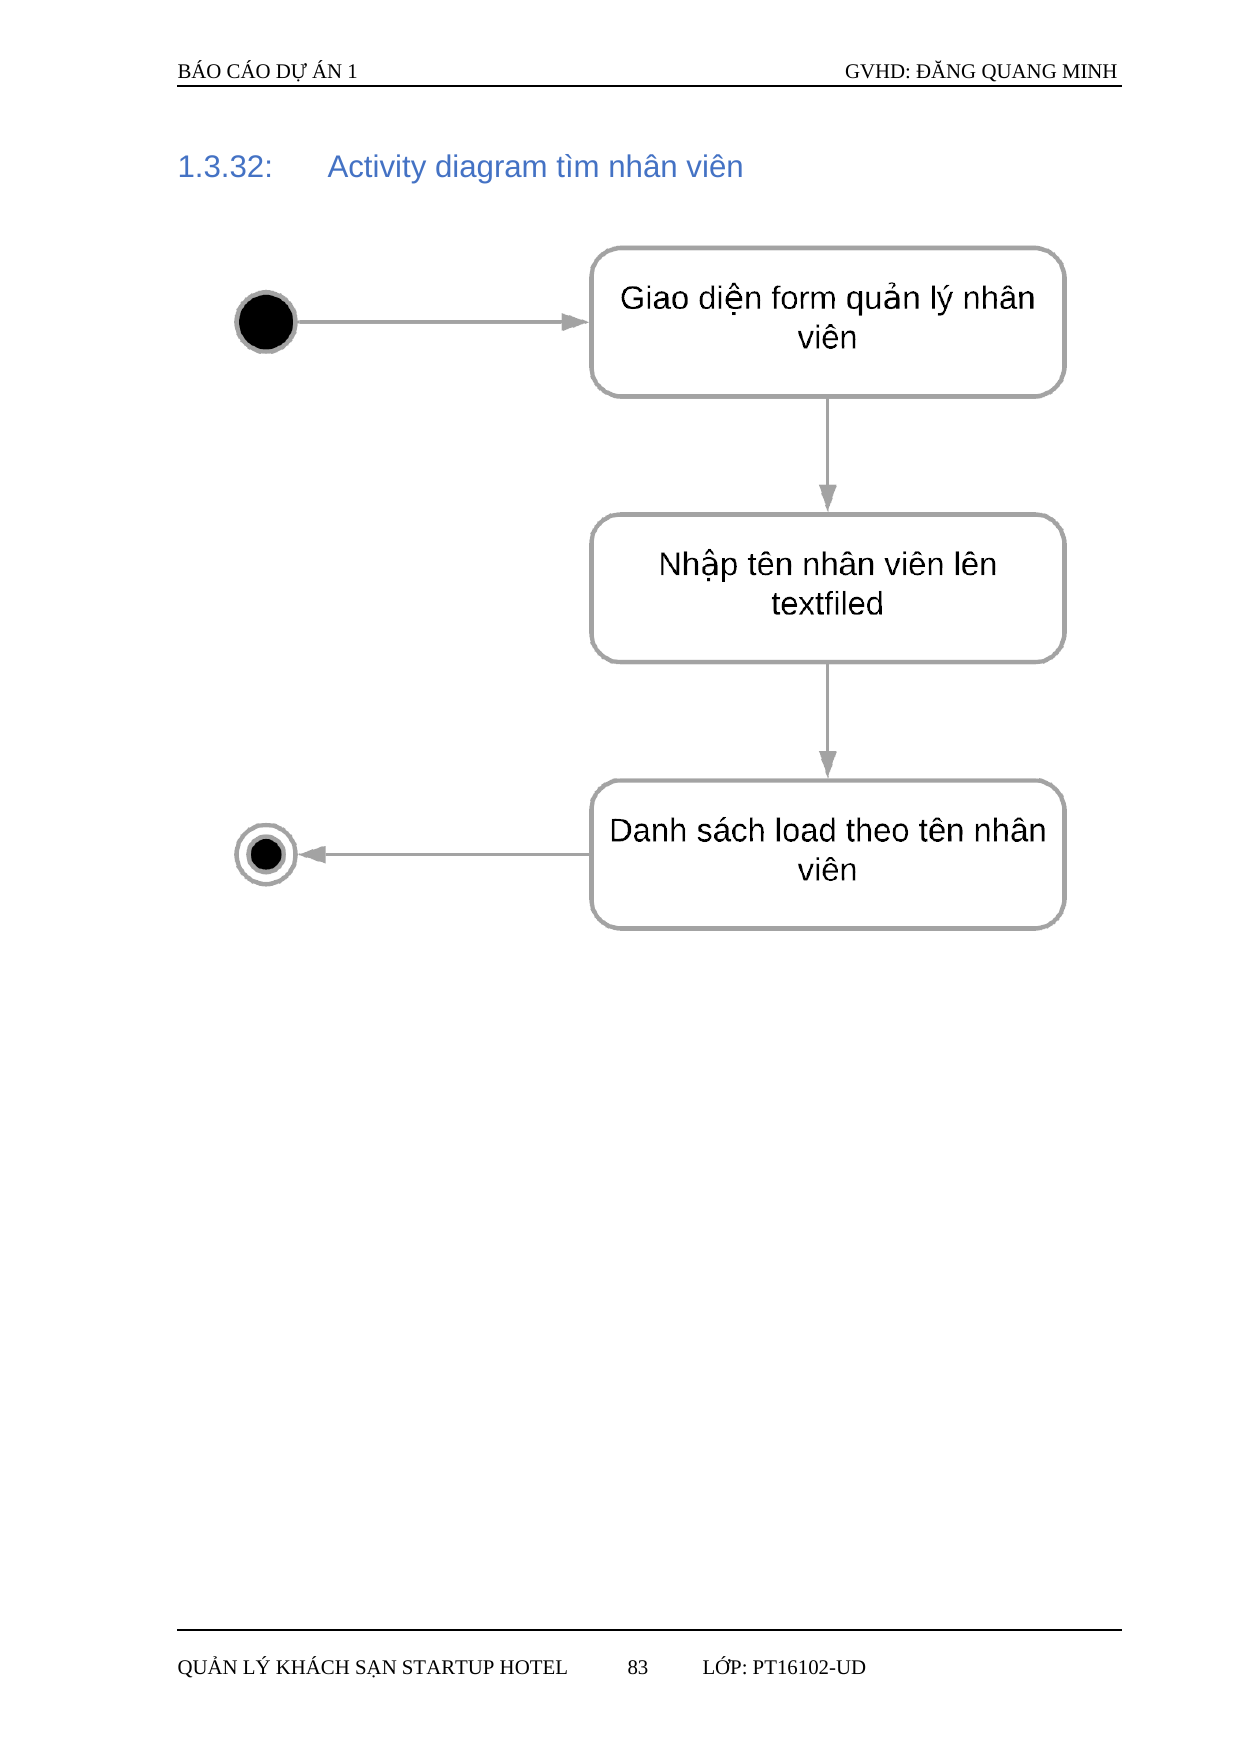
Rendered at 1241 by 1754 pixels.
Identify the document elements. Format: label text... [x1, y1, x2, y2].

picture [177, 190, 1123, 988]
subtitle Activity diagram tìm nhân viên [177, 148, 1122, 184]
